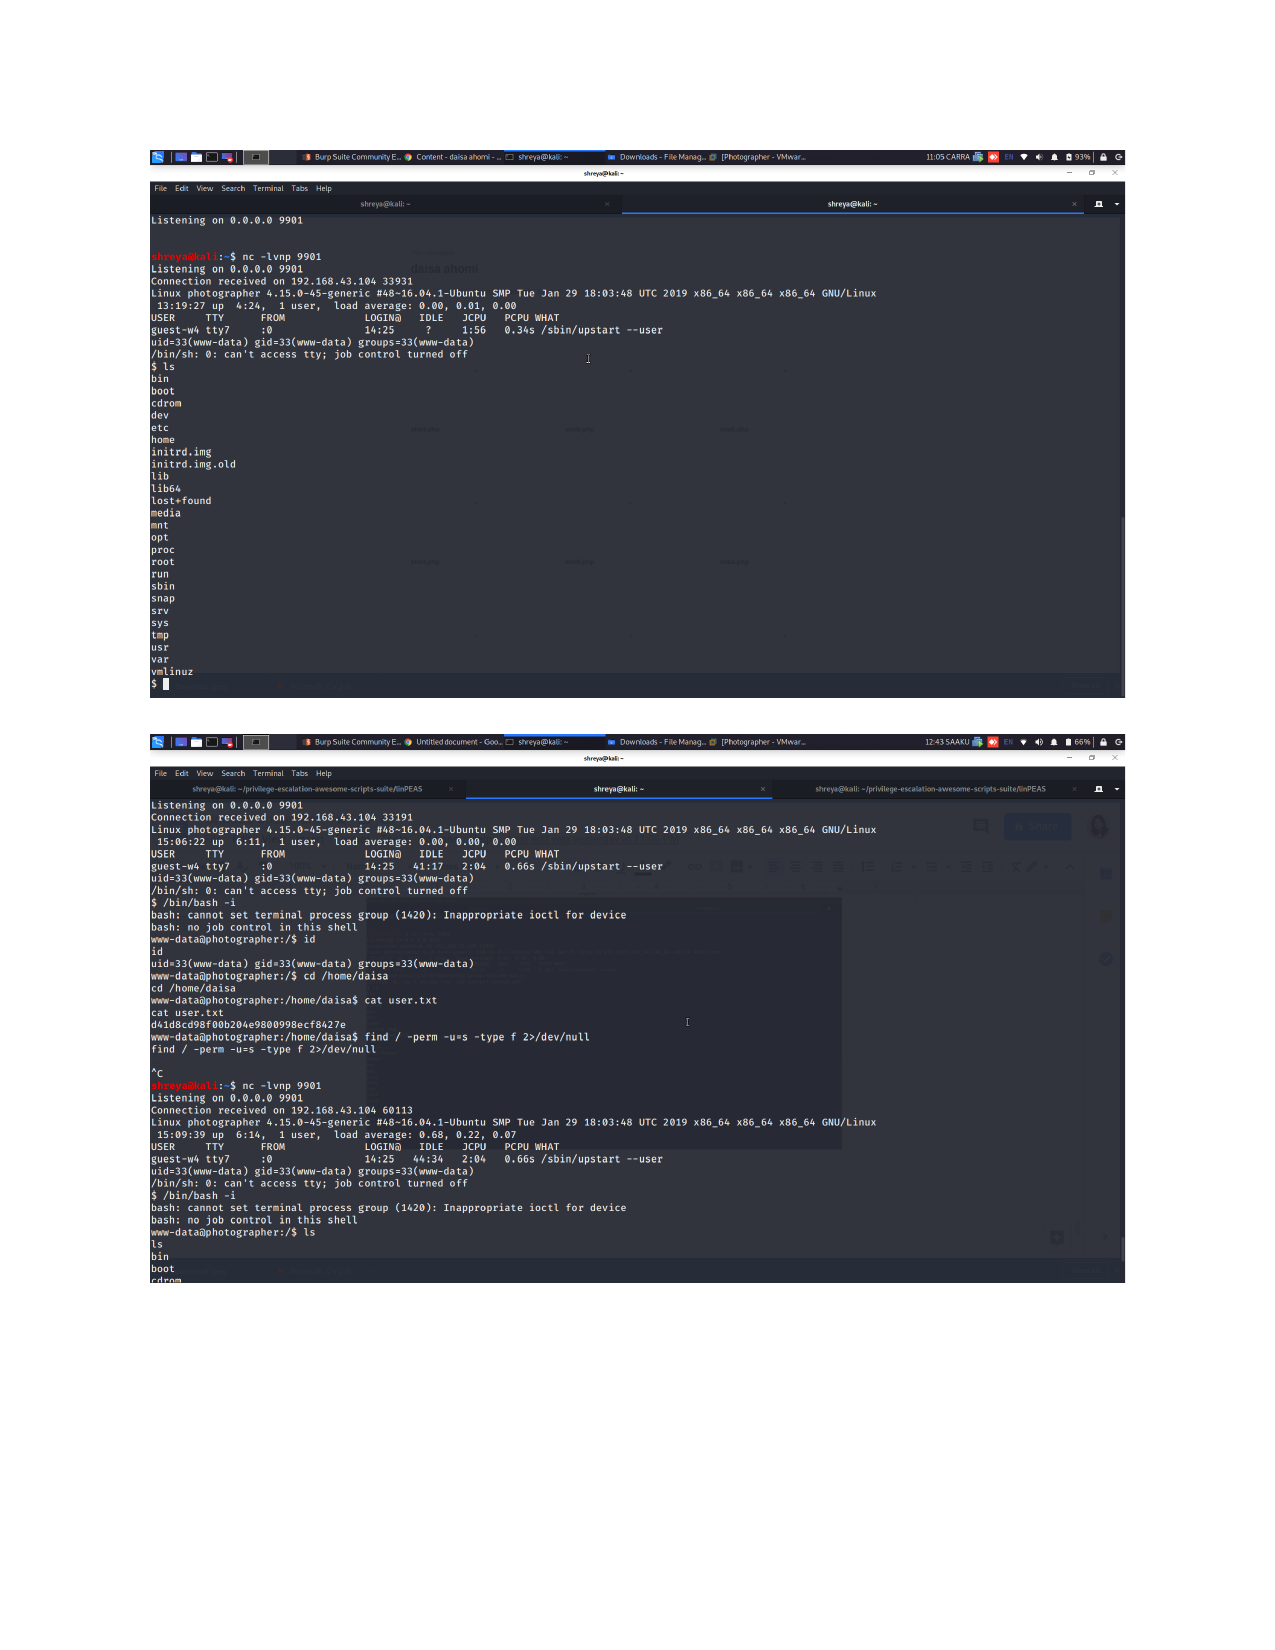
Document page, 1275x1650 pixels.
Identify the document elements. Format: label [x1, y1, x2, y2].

picture [150, 734, 1125, 1283]
picture [150, 150, 1125, 698]
